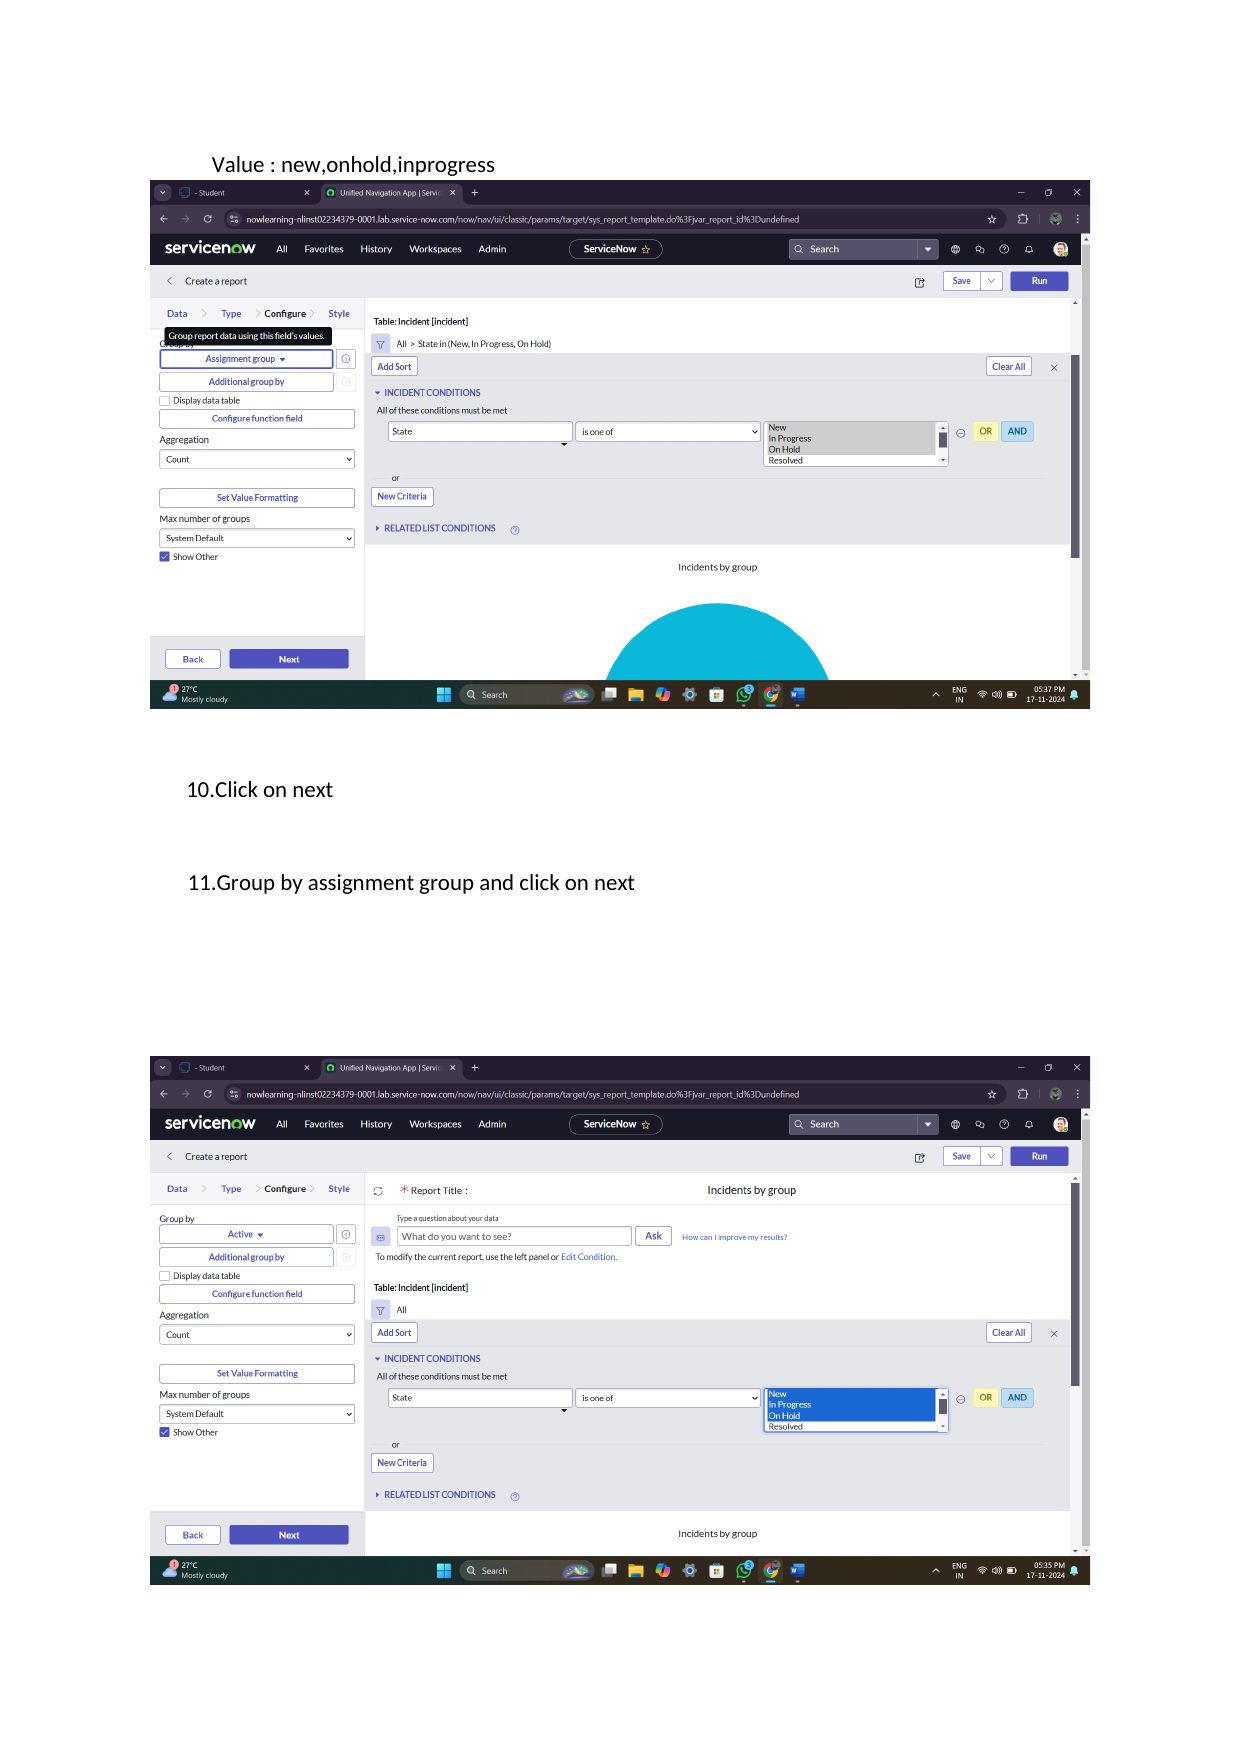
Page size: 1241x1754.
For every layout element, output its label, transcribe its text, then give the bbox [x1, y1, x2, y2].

picture [150, 180, 1091, 709]
picture [150, 1056, 1091, 1585]
text 10.Click on next [150, 775, 1090, 803]
text 11.Group by assignment group and click on next [187, 868, 1090, 897]
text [150, 150, 1090, 180]
